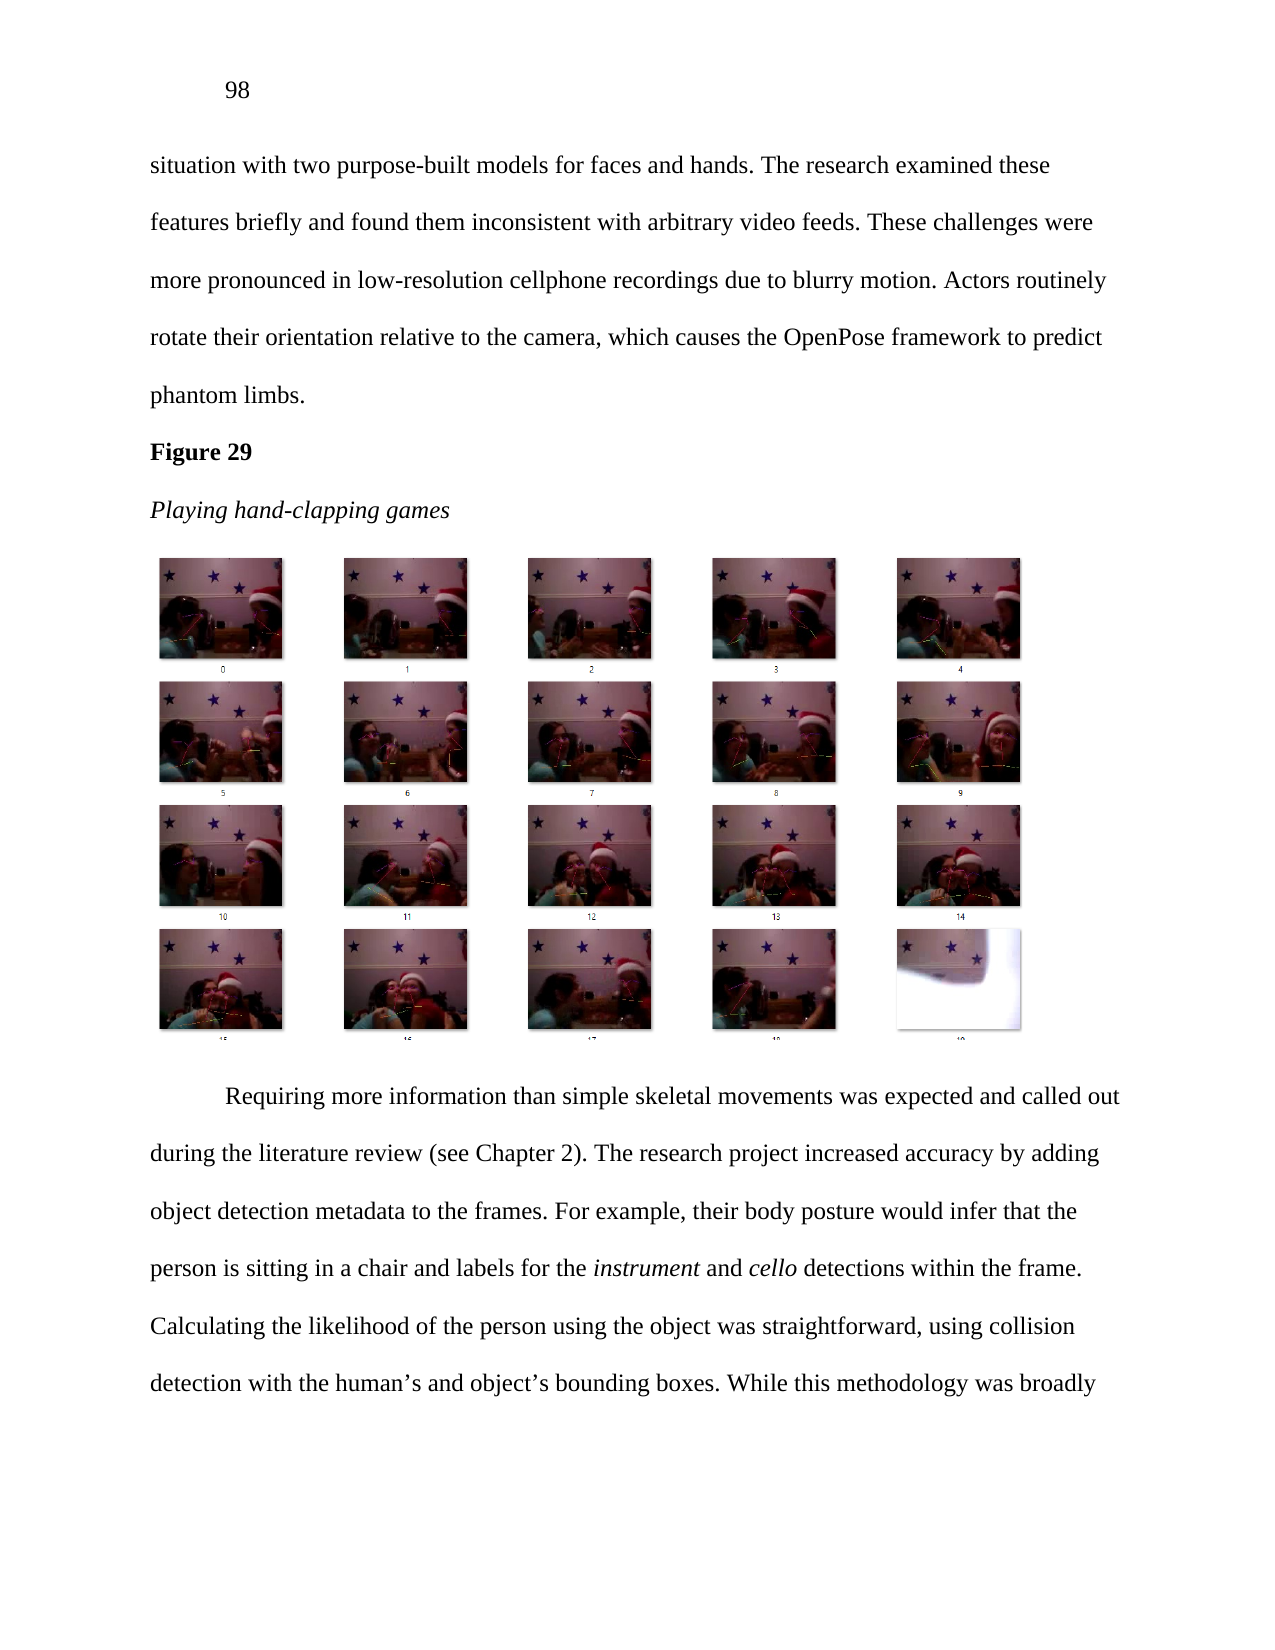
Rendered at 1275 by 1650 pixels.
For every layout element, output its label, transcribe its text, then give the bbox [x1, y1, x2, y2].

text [150, 150, 1125, 409]
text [150, 1081, 1125, 1397]
picture [150, 552, 1023, 1052]
text Figure 29 Playing hand-clapping games [150, 437, 1125, 524]
